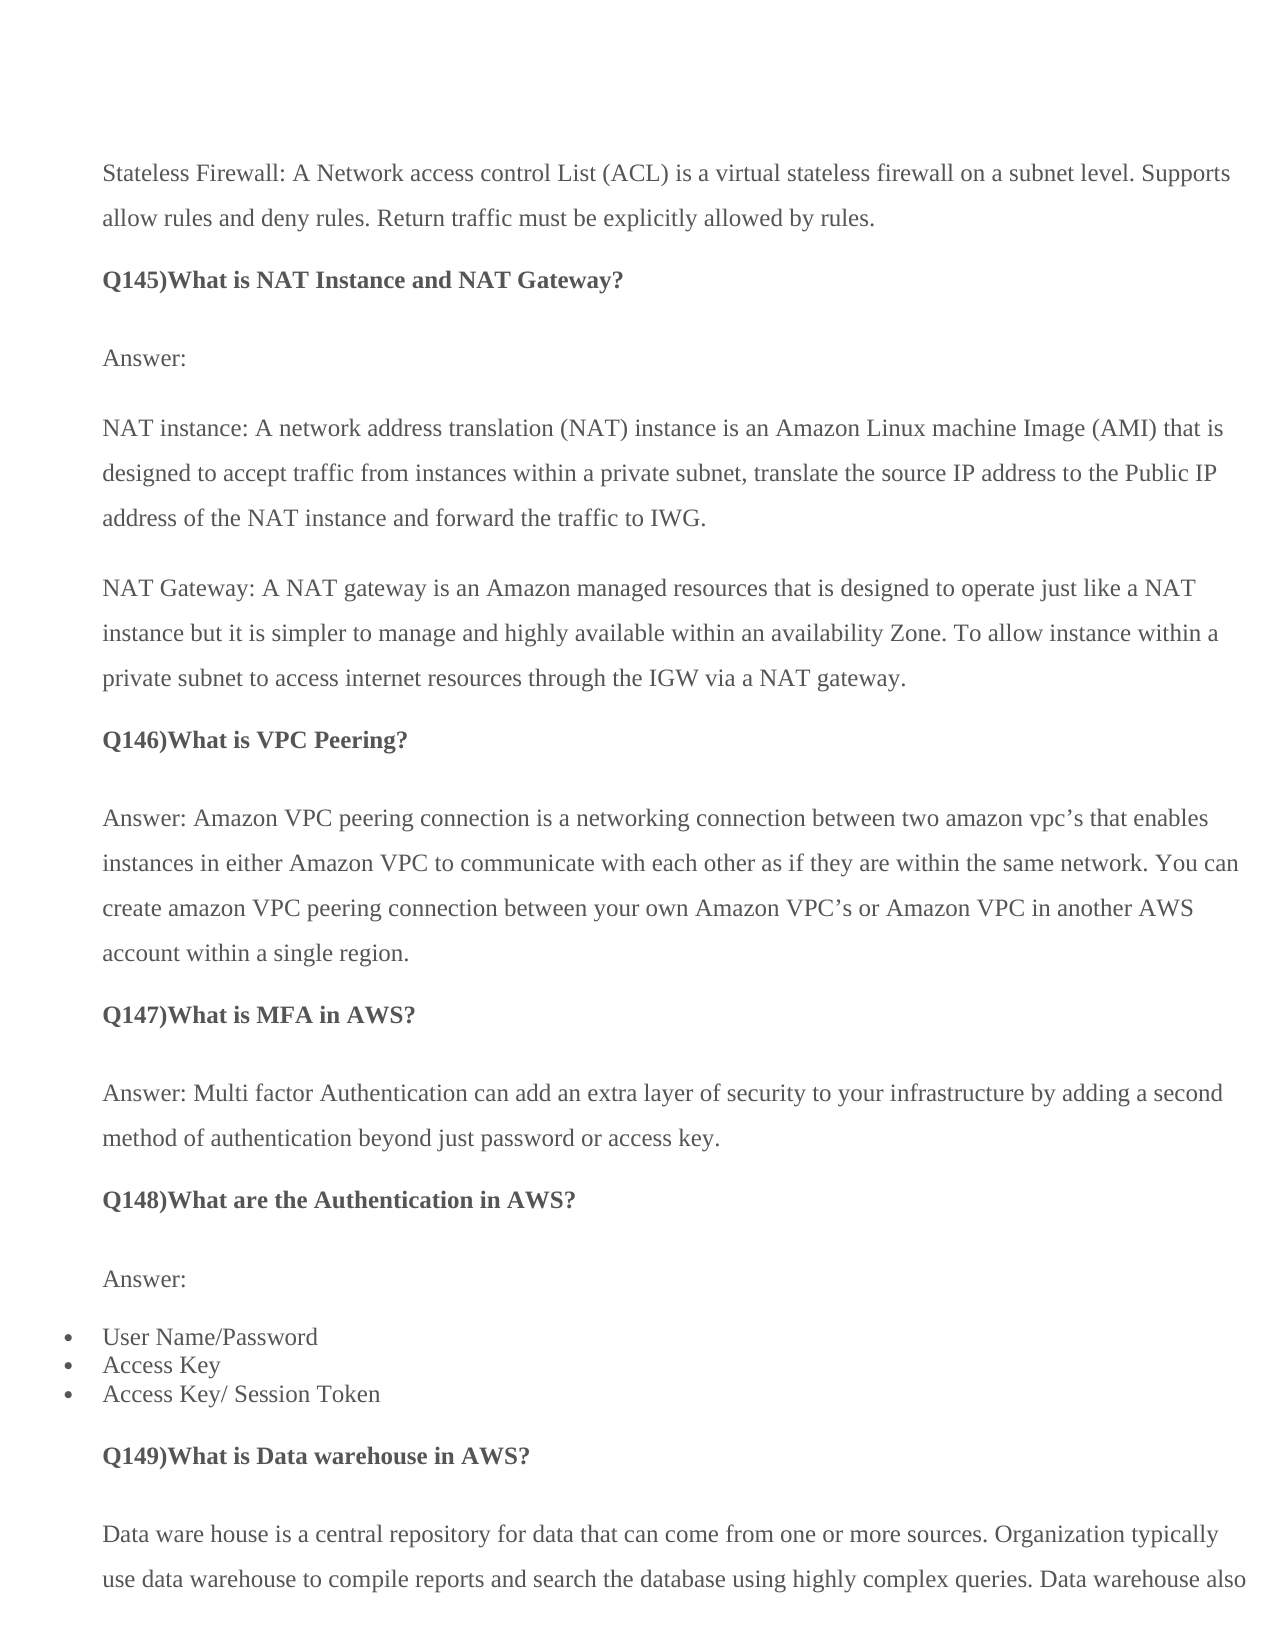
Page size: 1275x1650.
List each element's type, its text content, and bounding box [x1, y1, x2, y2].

text Answer: Amazon VPC peering connection is a networking connection between two amazon vpc’s that enables instances in either Amazon VPC to communicate with each other as if they are within the same network. You can create amazon VPC peering connection between your own Amazon VPC’s or Amazon VPC in another AWS account within a single region. [102, 787, 1254, 967]
subtitle Q149)What is Data warehouse in AWS? [102, 1441, 1254, 1470]
subtitle Q148)What are the Authentication in AWS? [102, 1186, 1254, 1214]
text Stateless Firewall: A Network access control List (ACL) is a virtual stateless firewall on a subnet level. Supports allow rules and deny rules. Return traffic must be explicitly allowed by rules. [102, 142, 1254, 232]
subtitle Q146)What is VPC Peering? [102, 725, 1254, 754]
text NAT Gateway: A NAT gateway is an Amazon managed resources that is designed to operate just like a NAT instance but it is simpler to manage and highly available within an availability Zone. To allow instance within a private subnet to access internet resources through the IGW via a NAT gateway. [102, 557, 1254, 692]
list Access Key [64, 1350, 1254, 1379]
text Answer: Multi factor Authentication can add an extra layer of security to your infrastructure by adding a second method of authentication beyond just password or access key. [102, 1062, 1254, 1152]
text Answer: [102, 327, 1254, 372]
subtitle Q145)What is NAT Instance and NAT Gateway? [102, 265, 1254, 294]
text Answer: [102, 1247, 1254, 1292]
list User Name/Password [64, 1322, 1254, 1350]
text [102, 1503, 1254, 1593]
list Access Key/ Session Token [64, 1379, 1254, 1408]
subtitle Q147)What is MFA in AWS? [102, 1000, 1254, 1029]
text NAT instance: A network address translation (NAT) instance is an Amazon Linux machine Image (AMI) that is designed to accept traffic from instances within a private subnet, translate the source IP address to the Public IP address of the NAT instance and forward the traffic to IWG. [102, 397, 1254, 532]
